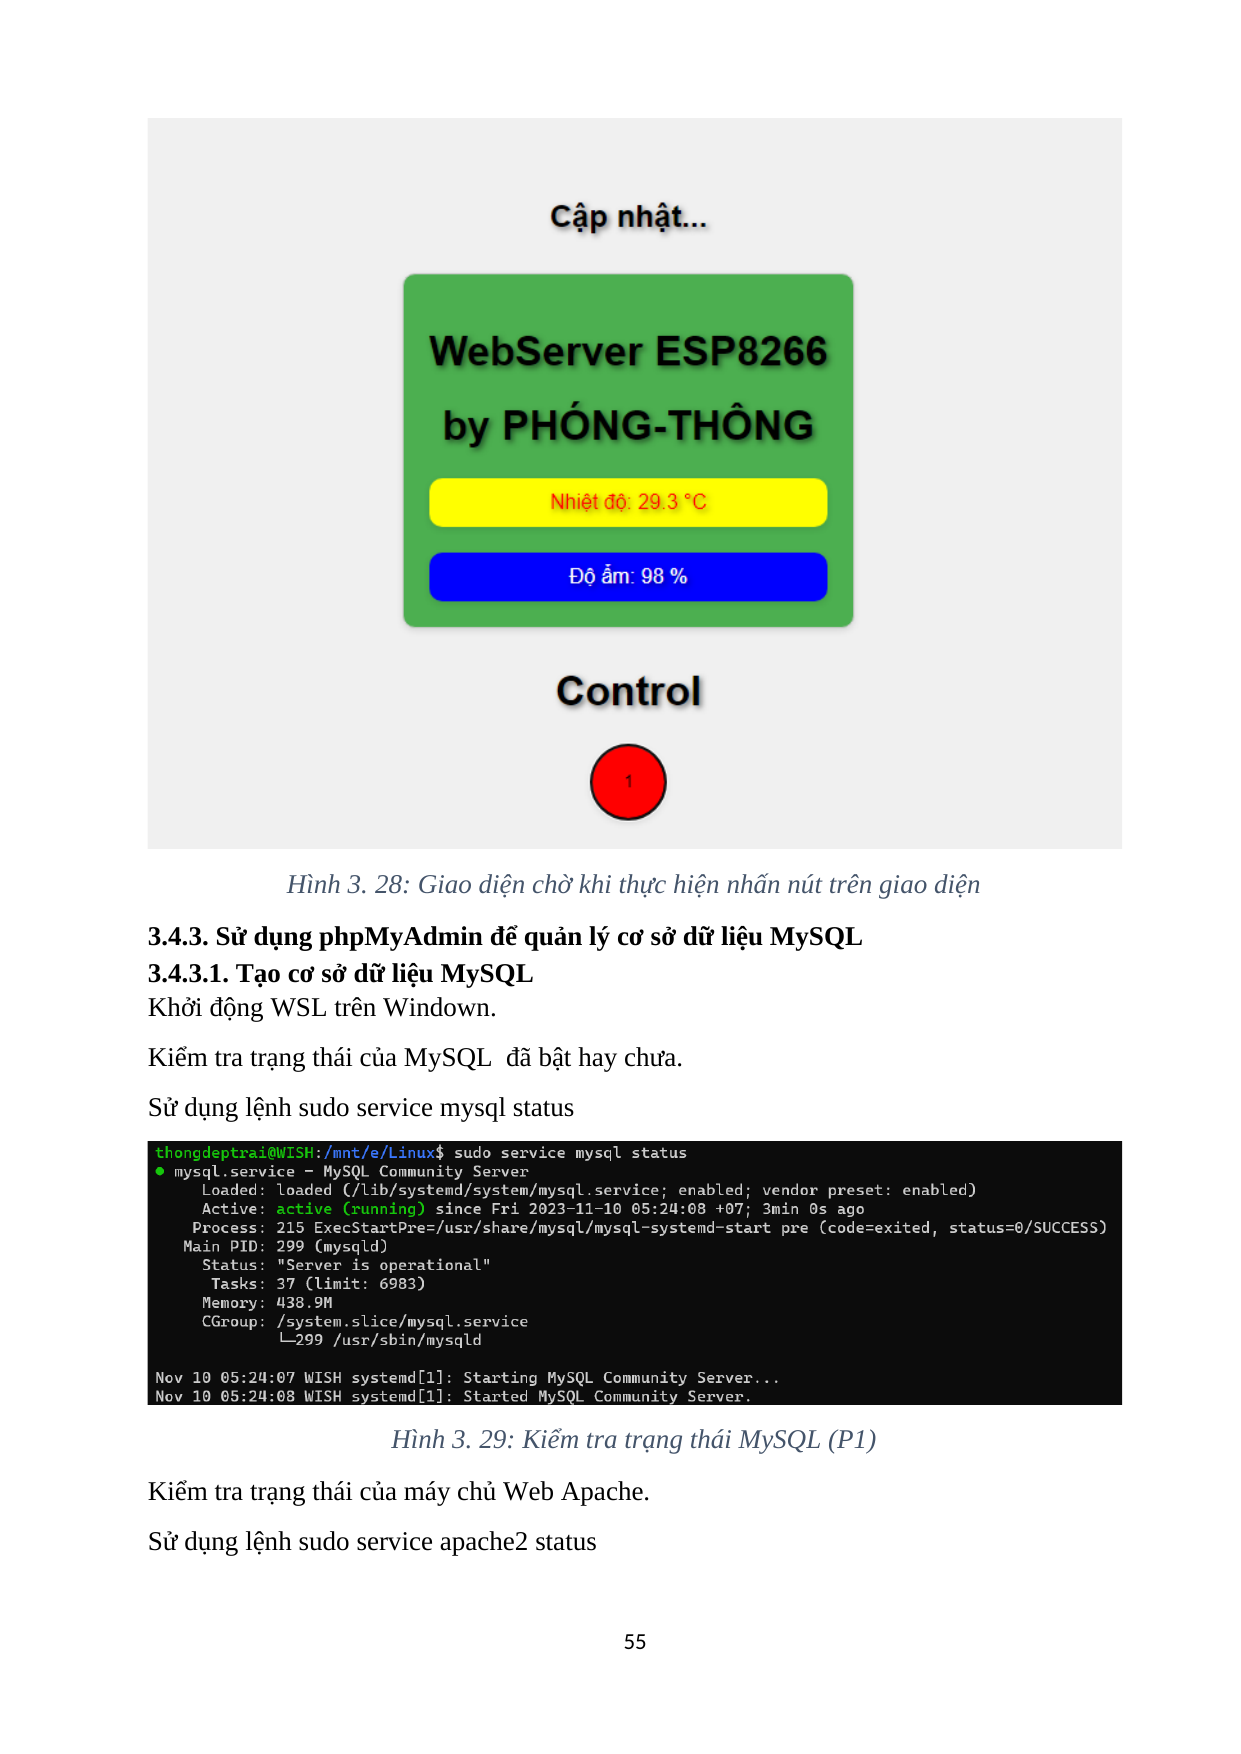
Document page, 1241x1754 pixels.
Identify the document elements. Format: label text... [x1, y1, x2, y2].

text Sử dụng lệnh sudo service apache2 status [148, 1525, 1122, 1557]
picture [147, 1141, 1123, 1405]
text Kiểm tra trạng thái của máy chủ Web Apache. [148, 1475, 1122, 1506]
text Sử dụng lệnh sudo service mysql status [148, 1091, 1122, 1123]
text Khởi động WSL trên Windown. [148, 991, 1122, 1022]
picture [147, 118, 1123, 849]
subtitle 3.4.3.1. Tạo cơ sở dữ liệu MySQL [148, 957, 1122, 989]
subtitle 3.4.3. Sử dụng phpMyAdmin để quản lý cơ sở dữ liệu MySQL [148, 920, 1122, 951]
text Kiểm tra trạng thái của MySQL đã bật hay chưa. [148, 1041, 1122, 1072]
